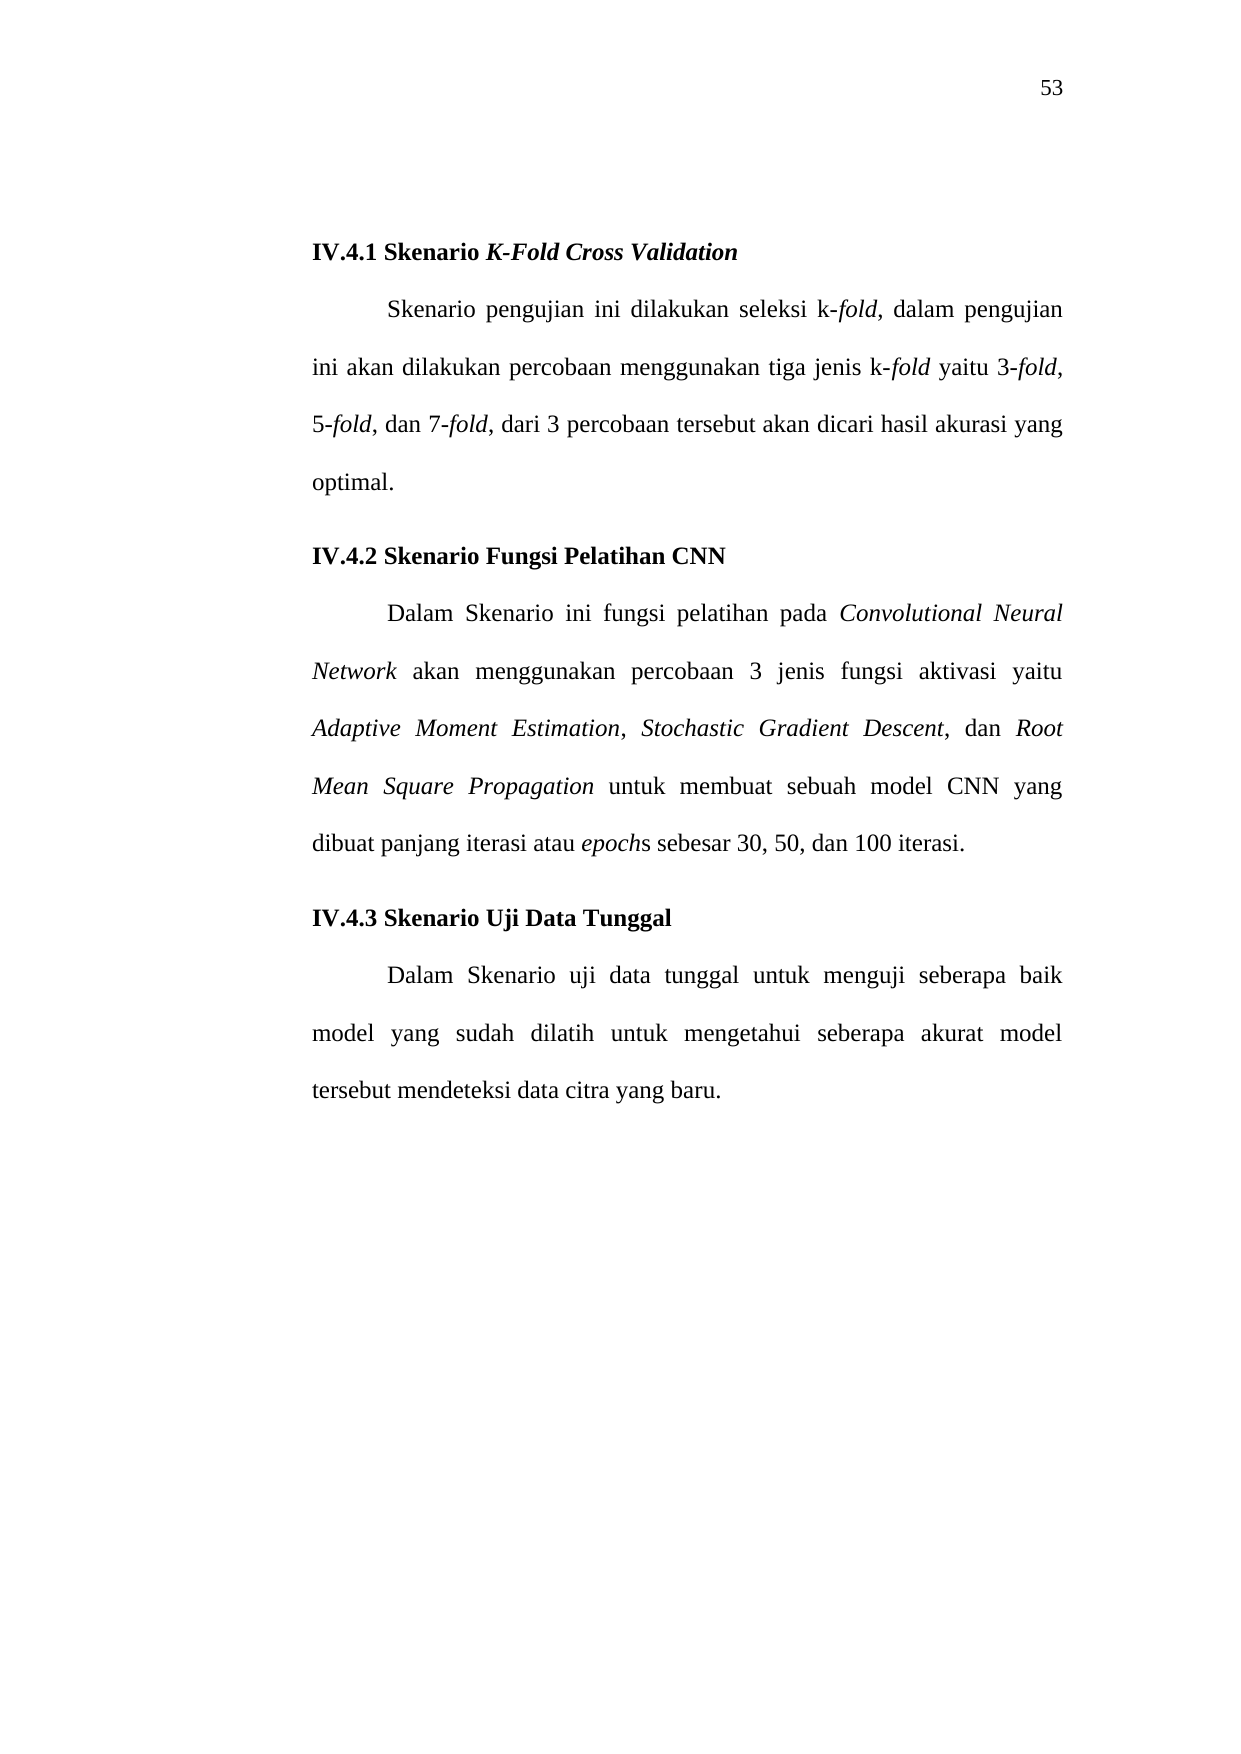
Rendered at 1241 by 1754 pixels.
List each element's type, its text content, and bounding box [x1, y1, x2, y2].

subtitle Skenario Uji Data Tunggal [312, 903, 1063, 931]
text Dalam Skenario uji data tunggal untuk menguji seberapa baik model yang sudah dilatih untuk mengetahui seberapa akurat model tersebut mendeteksi data citra yang baru. [312, 960, 1063, 1104]
subtitle Skenario K-Fold Cross Validation [312, 237, 1063, 266]
text Dalam Skenario ini fungsi pelatihan pada Convolutional Neural Network akan menggunakan percobaan 3 jenis fungsi aktivasi yaitu Adaptive Moment Estimation, Stochastic Gradient Descent, dan Root Mean Square Propagation untuk membuat sebuah model CNN yang dibuat panjang iterasi atau epochs sebesar 30, 50, dan 100 iterasi. [312, 598, 1063, 857]
subtitle Skenario Fungsi Pelatihan CNN [312, 541, 1063, 570]
text Skenario pengujian ini dilakukan seleksi k-fold, dalam pengujian ini akan dilakukan percobaan menggunakan tiga jenis k-fold yaitu 3-fold, 5-fold, dan 7-fold, dari 3 percobaan tersebut akan dicari hasil akurasi yang optimal. [312, 294, 1063, 496]
